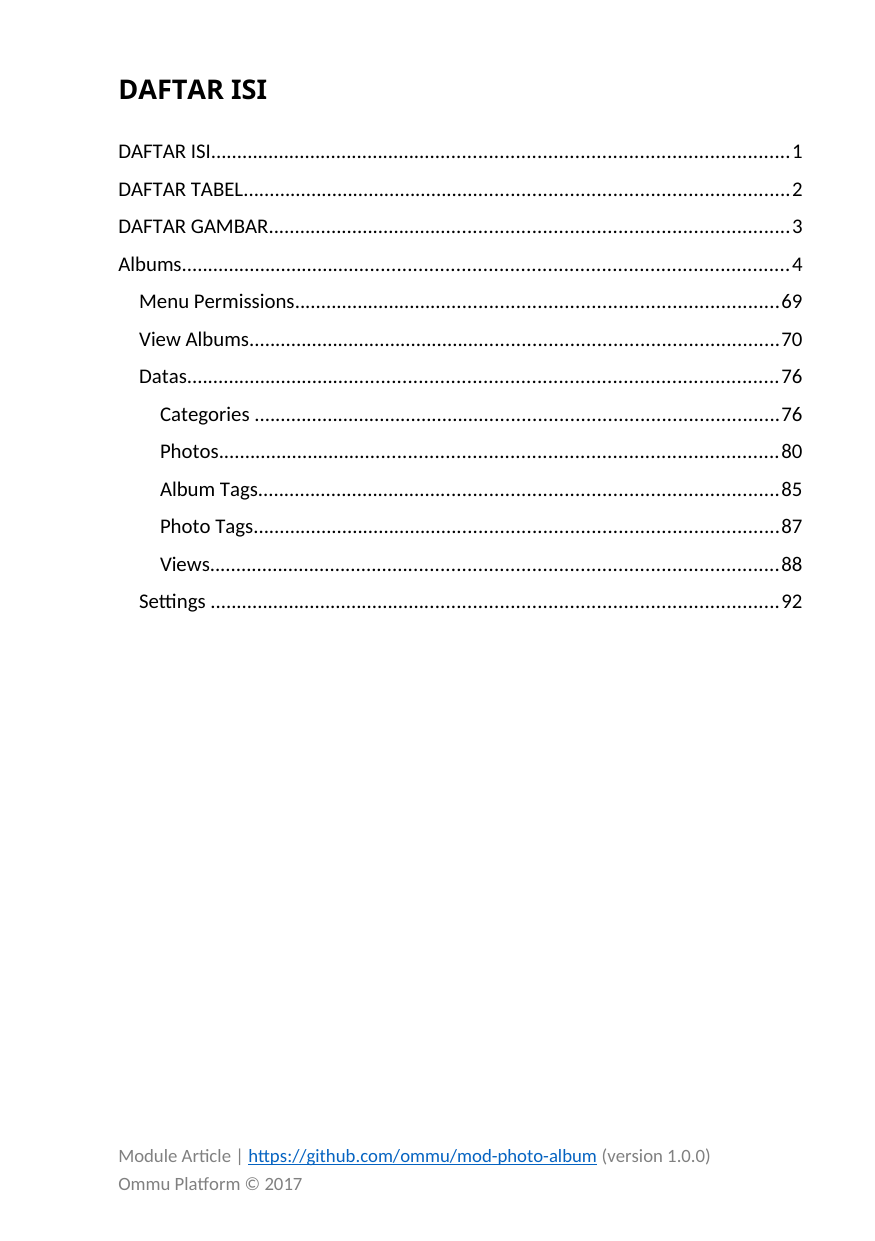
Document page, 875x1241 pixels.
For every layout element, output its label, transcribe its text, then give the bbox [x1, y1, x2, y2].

text DAFTAR GAMBAR 3 [118, 213, 803, 239]
text DAFTAR TABEL 2 [118, 176, 803, 201]
text Photos 80 [160, 438, 803, 464]
text Views 88 [160, 551, 803, 576]
text Menu Permissions 69 [139, 288, 803, 314]
text Album Tags 85 [160, 476, 803, 501]
text View Albums 70 [139, 326, 803, 351]
text Photo Tags 87 [160, 513, 803, 539]
subtitle DAFTAR ISI [118, 71, 803, 108]
text DAFTAR ISI 1 [118, 138, 803, 164]
text Categories 76 [160, 401, 803, 426]
text Settings 92 [139, 588, 803, 614]
text Datas 76 [139, 363, 803, 389]
text Albums 4 [118, 251, 803, 276]
